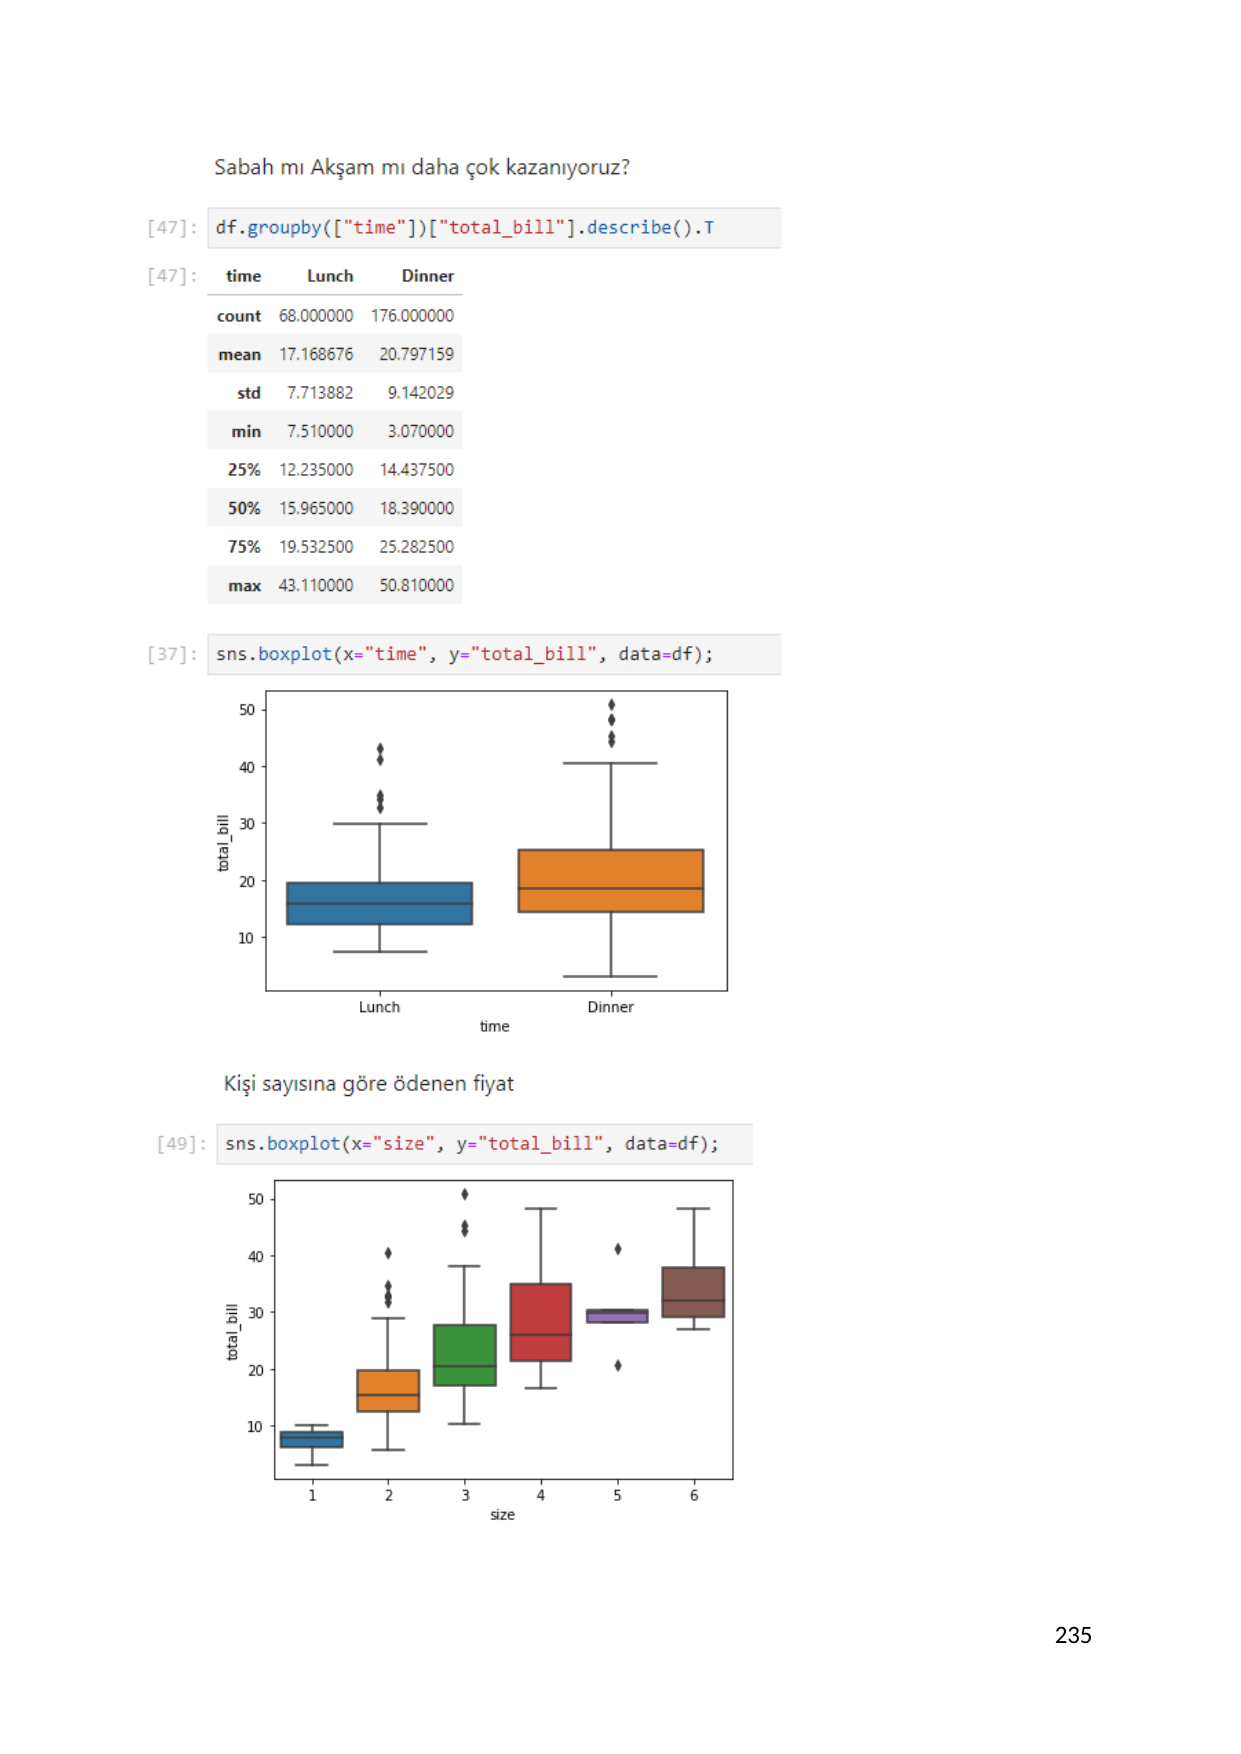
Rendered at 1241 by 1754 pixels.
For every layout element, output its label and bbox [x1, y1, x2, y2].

picture [147, 147, 782, 1040]
picture [147, 1059, 753, 1531]
